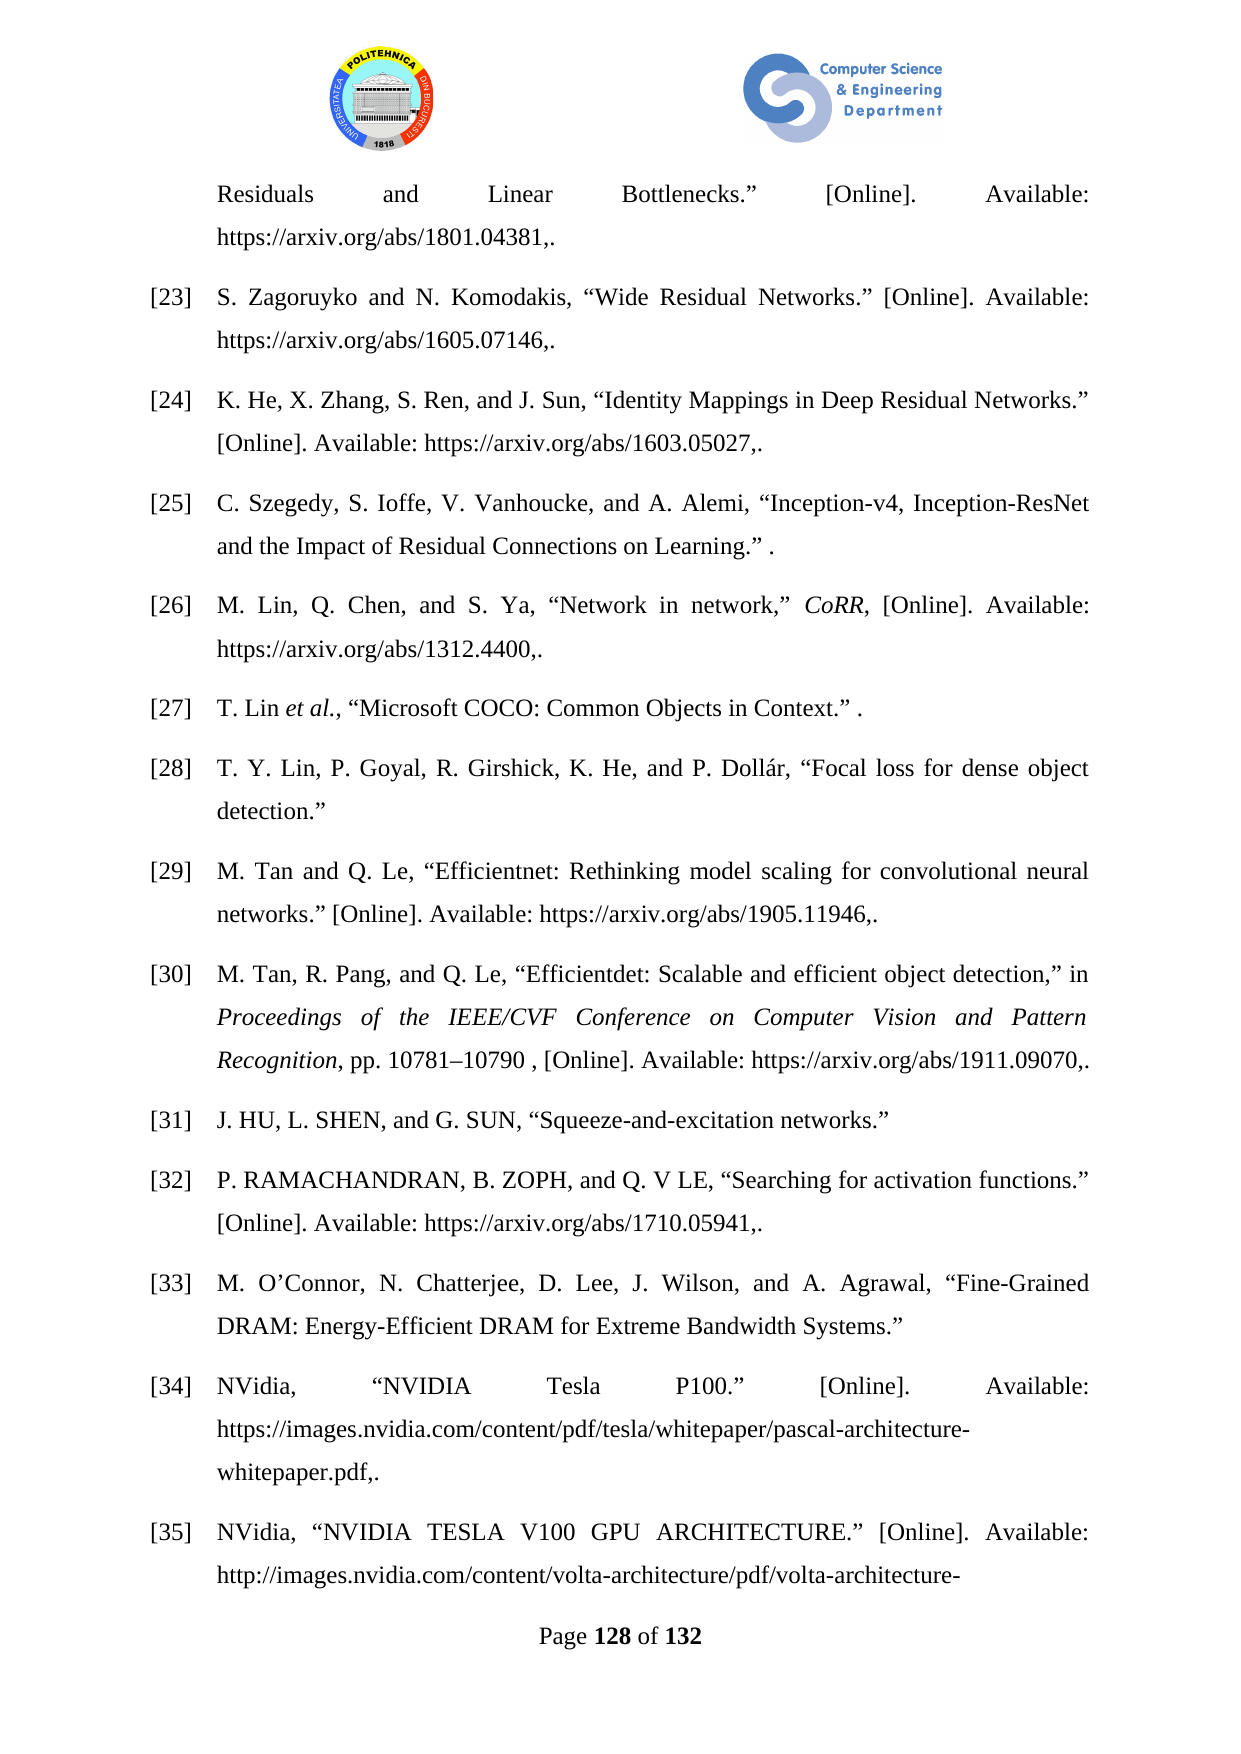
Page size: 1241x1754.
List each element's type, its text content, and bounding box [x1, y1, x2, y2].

text [34] NVidia, “NVIDIA Tesla P100.” [Online]. Available: https://images.nvidia.com/content/pdf/tesla/whitepaper/pascal-architecture-whitepaper.pdf,. [150, 1371, 1090, 1486]
text [30] M. Tan, R. Pang, and Q. Le, “Efficientdet: Scalable and efficient object detection,” in Proceedings of the IEEE/CVF Conference on Computer Vision and Pattern Recognition, pp. 10781–10790 , [Online]. Available: https://arxiv.org/abs/1911.09070,. [150, 959, 1090, 1074]
picture [742, 53, 946, 144]
text [33] M. O’Connor, N. Chatterjee, D. Lee, J. Wilson, and A. Agrawal, “Fine-Grained DRAM: Energy-Efficient DRAM for Extreme Bandwidth Systems.” [150, 1268, 1090, 1340]
text [27] T. Lin et al., “Microsoft COCO: Common Objects in Context.” . [150, 693, 1090, 722]
text [28] T. Y. Lin, P. Goyal, R. Girshick, K. He, and P. Dollár, “Focal loss for dense object detection.” [150, 753, 1090, 825]
text [29] M. Tan and Q. Le, “Efficientnet: Rethinking model scaling for convolutional neural networks.” [Online]. Available: https://arxiv.org/abs/1905.11946,. [150, 856, 1090, 928]
text [24] K. He, X. Zhang, S. Ren, and J. Sun, “Identity Mappings in Deep Residual Networks.” [Online]. Available: https://arxiv.org/abs/1603.05027,. [150, 385, 1090, 457]
text [31] J. HU, L. SHEN, and G. SUN, “Squeeze-and-excitation networks.” [150, 1105, 1090, 1134]
picture [329, 46, 434, 151]
text [25] C. Szegedy, S. Ioffe, V. Vanhoucke, and A. Alemi, “Inception-v4, Inception-ResNet and the Impact of Residual Connections on Learning.” . [150, 488, 1090, 559]
text [32] P. RAMACHANDRAN, B. ZOPH, and Q. V LE, “Searching for activation functions.” [Online]. Available: https://arxiv.org/abs/1710.05941,. [150, 1165, 1090, 1237]
text [26] M. Lin, Q. Chen, and S. Ya, “Network in network,” CoRR, [Online]. Available: https://arxiv.org/abs/1312.4400,. [150, 591, 1090, 662]
text [23] S. Zagoruyko and N. Komodakis, “Wide Residual Networks.” [Online]. Available: https://arxiv.org/abs/1605.07146,. [150, 282, 1090, 354]
